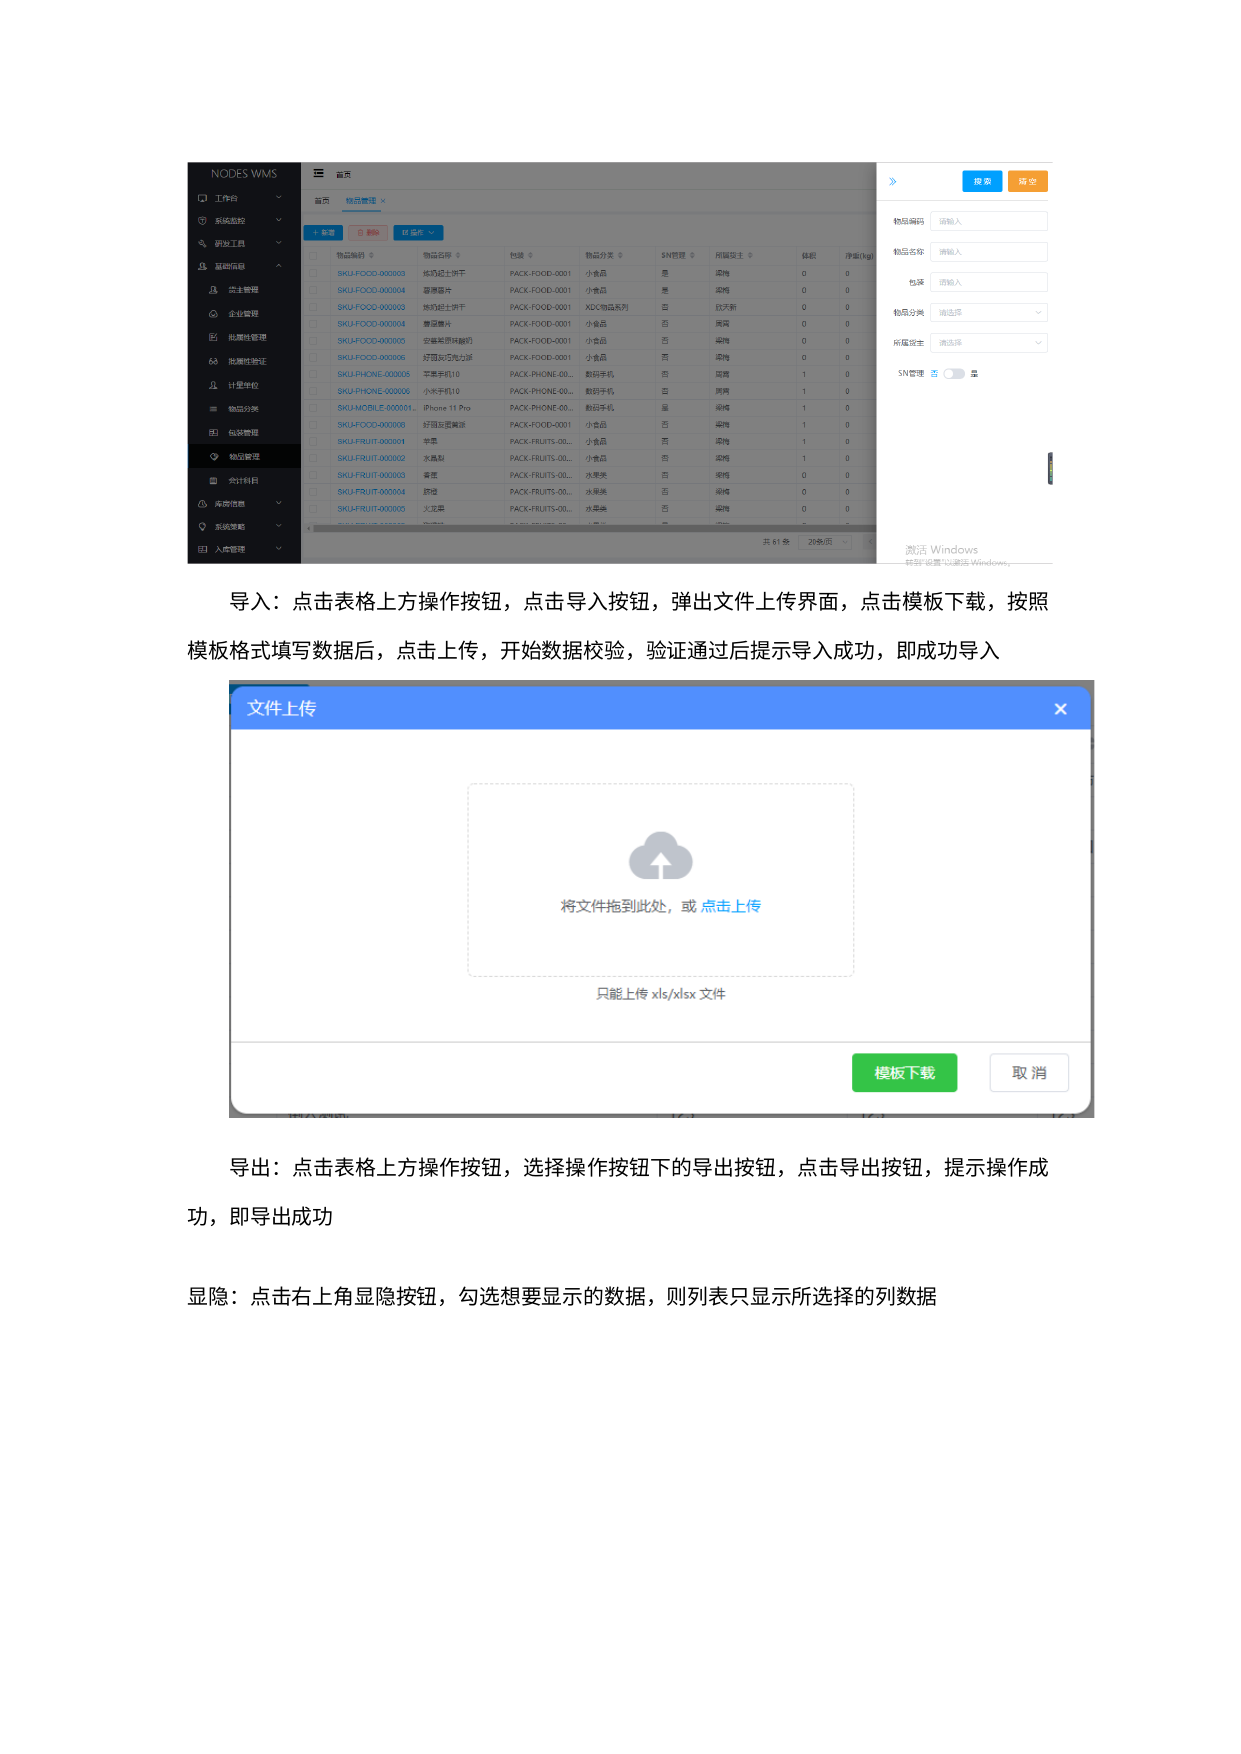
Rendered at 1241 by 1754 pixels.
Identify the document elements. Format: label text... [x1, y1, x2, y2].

picture [187, 162, 1053, 567]
text 导入：点击表格上方操作按钮，点击导入按钮，弹出文件上传界面，点击模板下载，按照模板格式填写数据后，点击上传，开始数据校验，验证通过后提示导入成功，即成功导入 [187, 584, 1053, 666]
text 显隐：点击右上角显隐按钮，勾选想要显示的数据，则列表只显示所选择的列数据 [187, 1279, 1053, 1311]
text 导出：点击表格上方操作按钮，选择操作按钮下的导出按钮，点击导出按钮，提示操作成功，即导出成功 [187, 1150, 1053, 1231]
picture [229, 680, 1095, 1118]
